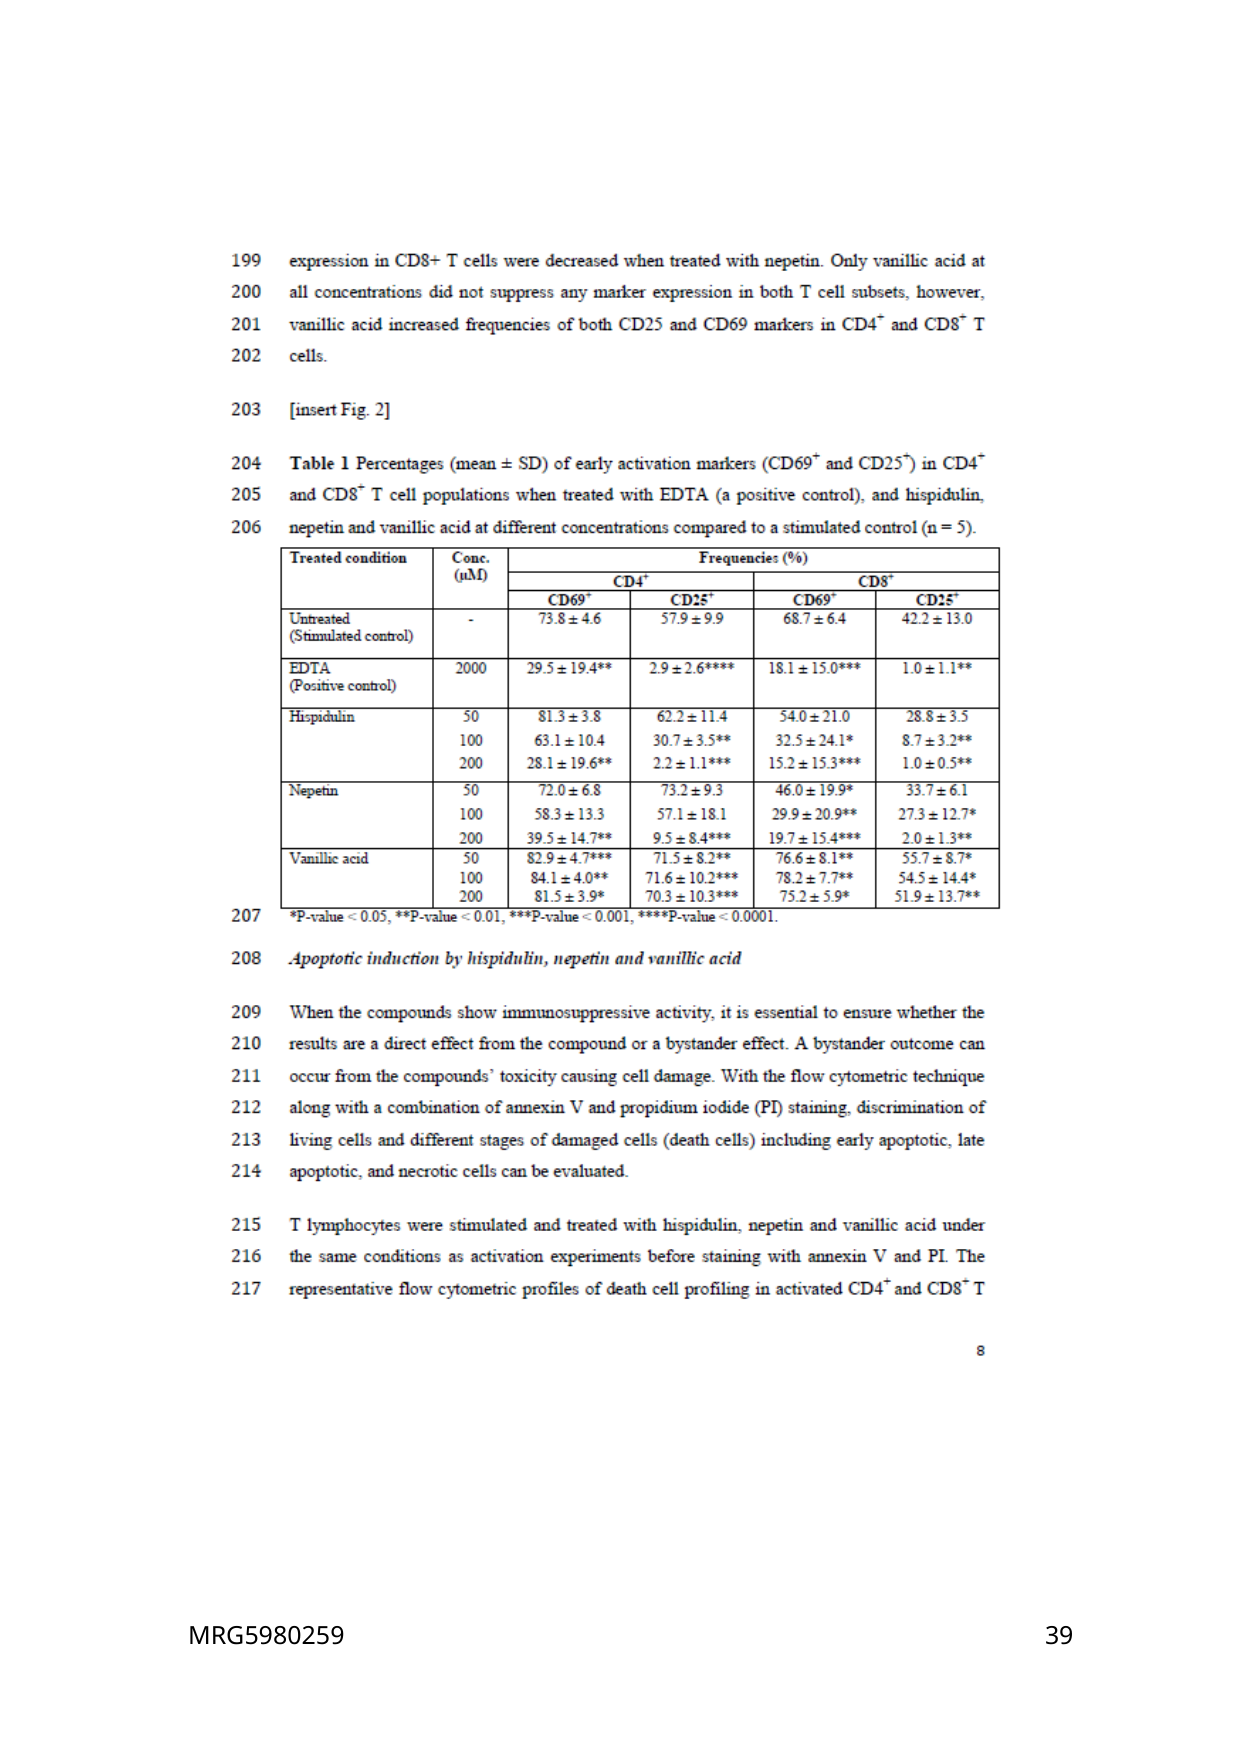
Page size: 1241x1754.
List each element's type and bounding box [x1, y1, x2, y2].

picture [187, 150, 1091, 1421]
